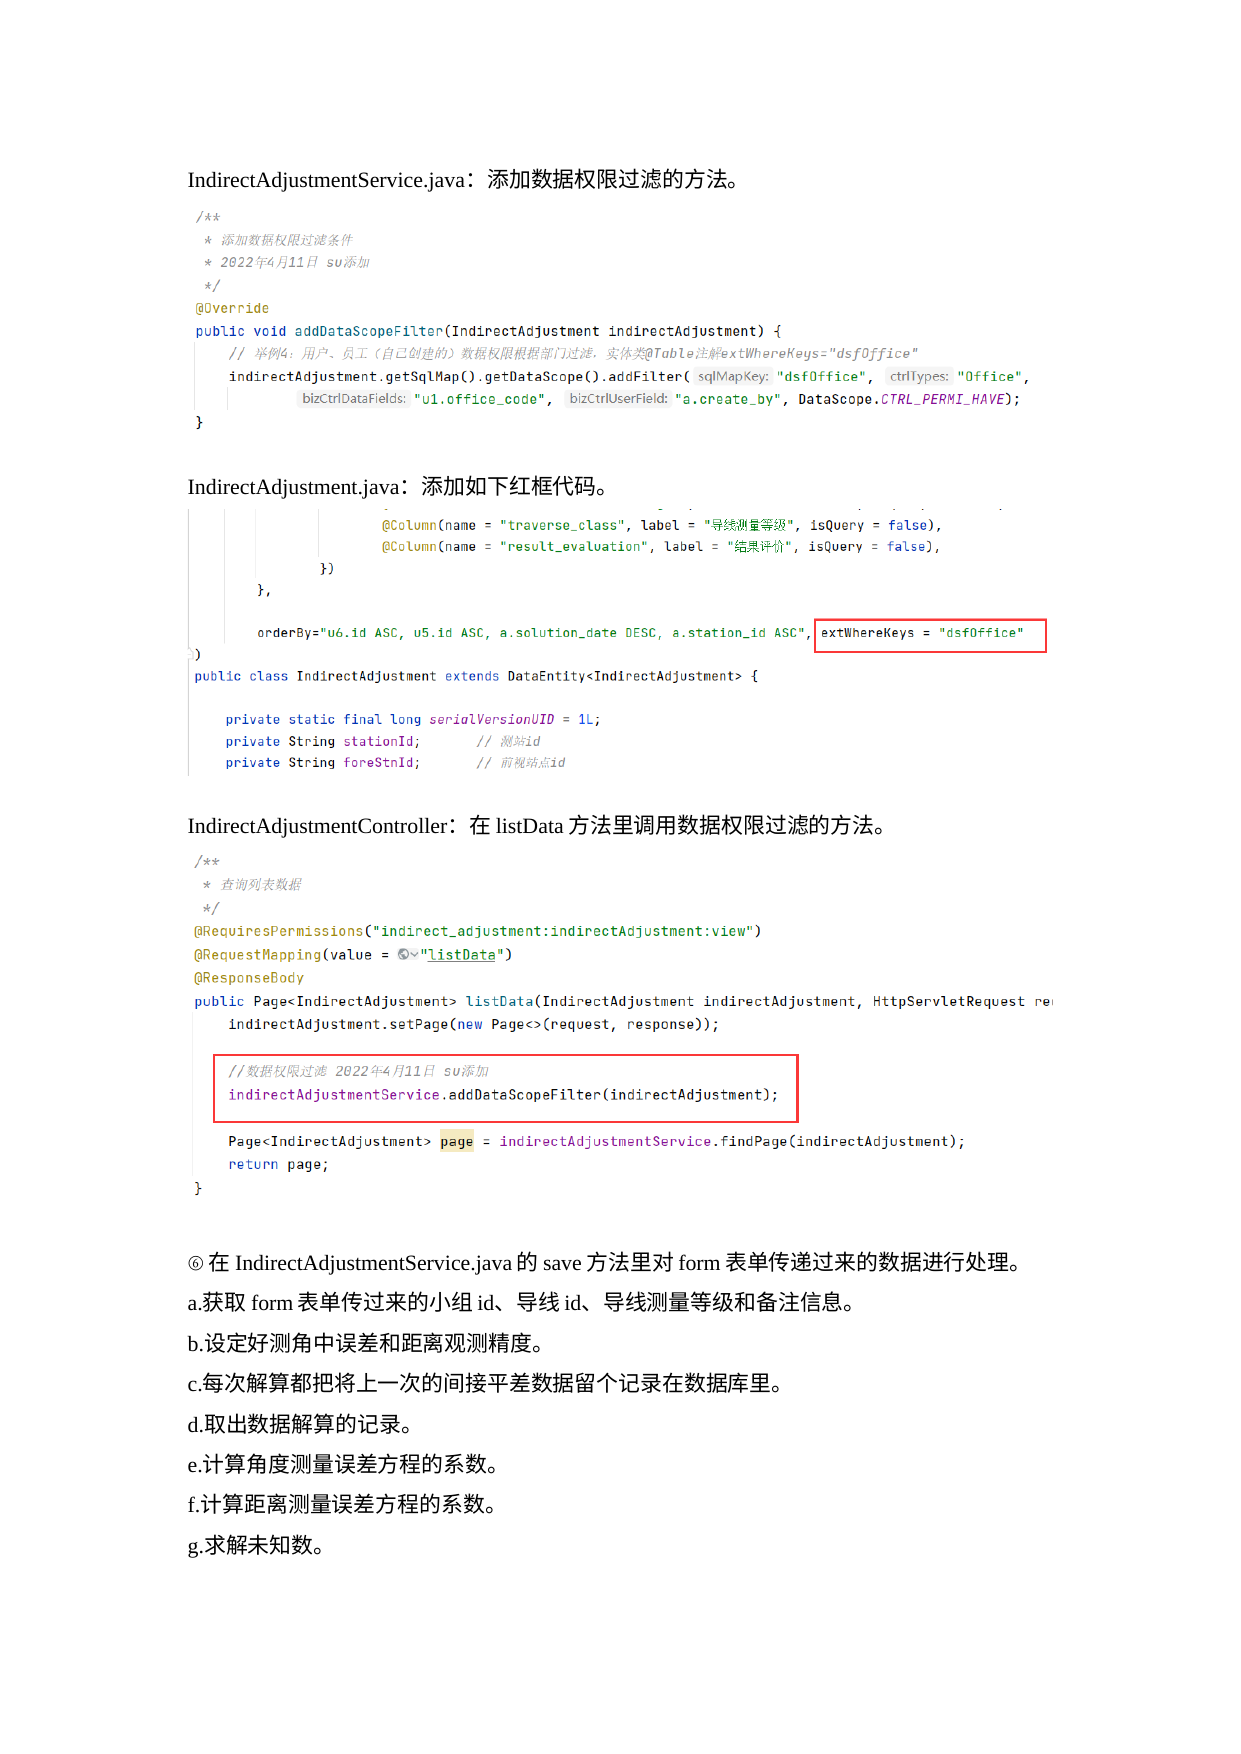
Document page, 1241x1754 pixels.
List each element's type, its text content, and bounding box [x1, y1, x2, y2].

text b.设定好测角中误差和距离观测精度。 [187, 1325, 1053, 1358]
text ⑥在IndirectAdjustmentService.java的save方法里对form表单传递过来的数据进行处理。 [187, 1244, 1053, 1277]
text c.每次解算都把将上一次的间接平差数据留个记录在数据库里。 [187, 1366, 1053, 1398]
text f.计算距离测量误差方程的系数。 [187, 1487, 1053, 1519]
text IndirectAdjustment.java：添加如下红框代码。 [187, 469, 1053, 501]
picture [187, 509, 1053, 776]
picture [187, 202, 1053, 434]
picture [187, 848, 1053, 1223]
text d.取出数据解算的记录。 [187, 1406, 1053, 1439]
text IndirectAdjustmentService.java：添加数据权限过滤的方法。 [187, 162, 1053, 194]
text a.获取form表单传过来的小组id、导线id、导线测量等级和备注信息。 [187, 1285, 1053, 1317]
text IndirectAdjustmentController：在listData方法里调用数据权限过滤的方法。 [187, 808, 1053, 840]
text g.求解未知数。 [187, 1527, 1053, 1560]
text e.计算角度测量误差方程的系数。 [187, 1447, 1053, 1479]
